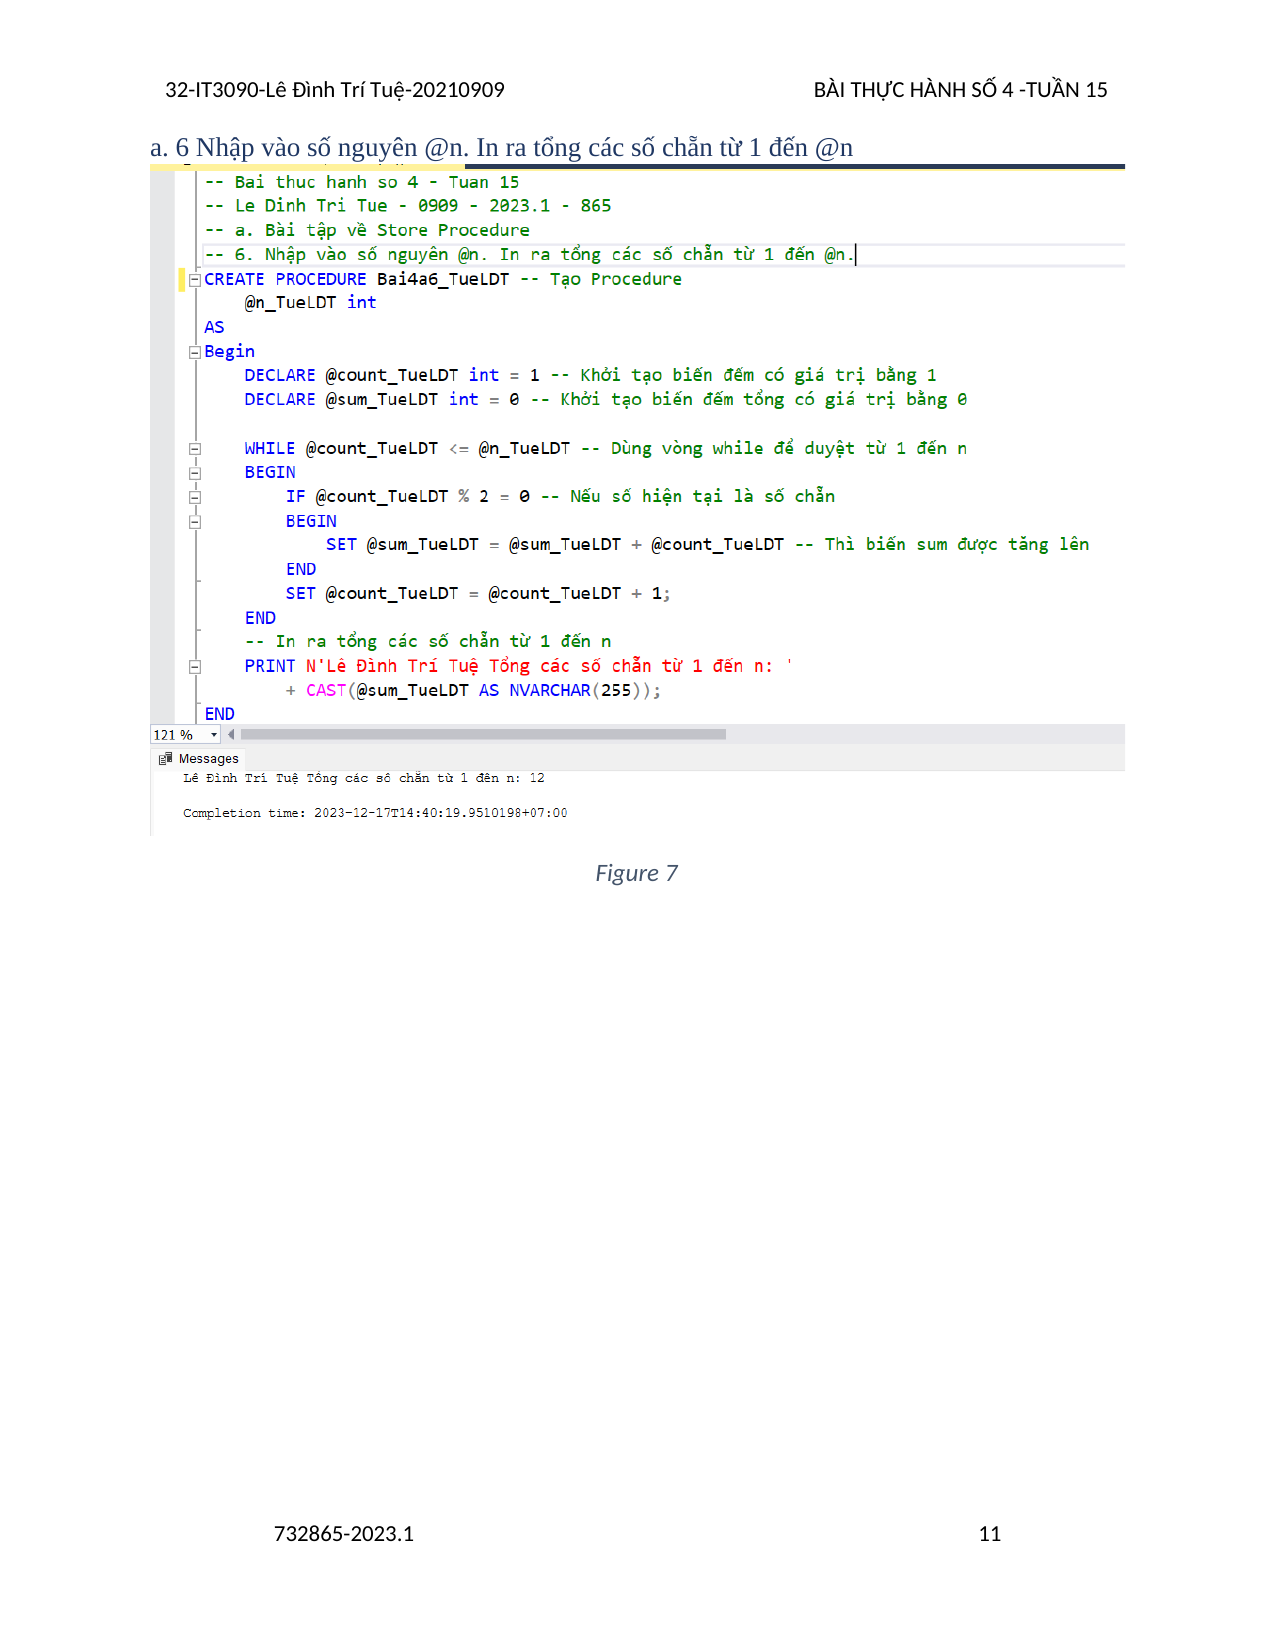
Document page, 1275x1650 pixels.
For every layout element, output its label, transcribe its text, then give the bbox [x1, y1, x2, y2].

picture [150, 164, 1125, 836]
subtitle a. 6 Nhập vào số nguyên @n. In ra tổng các số chẵn từ 1 đến @n [150, 131, 1125, 162]
